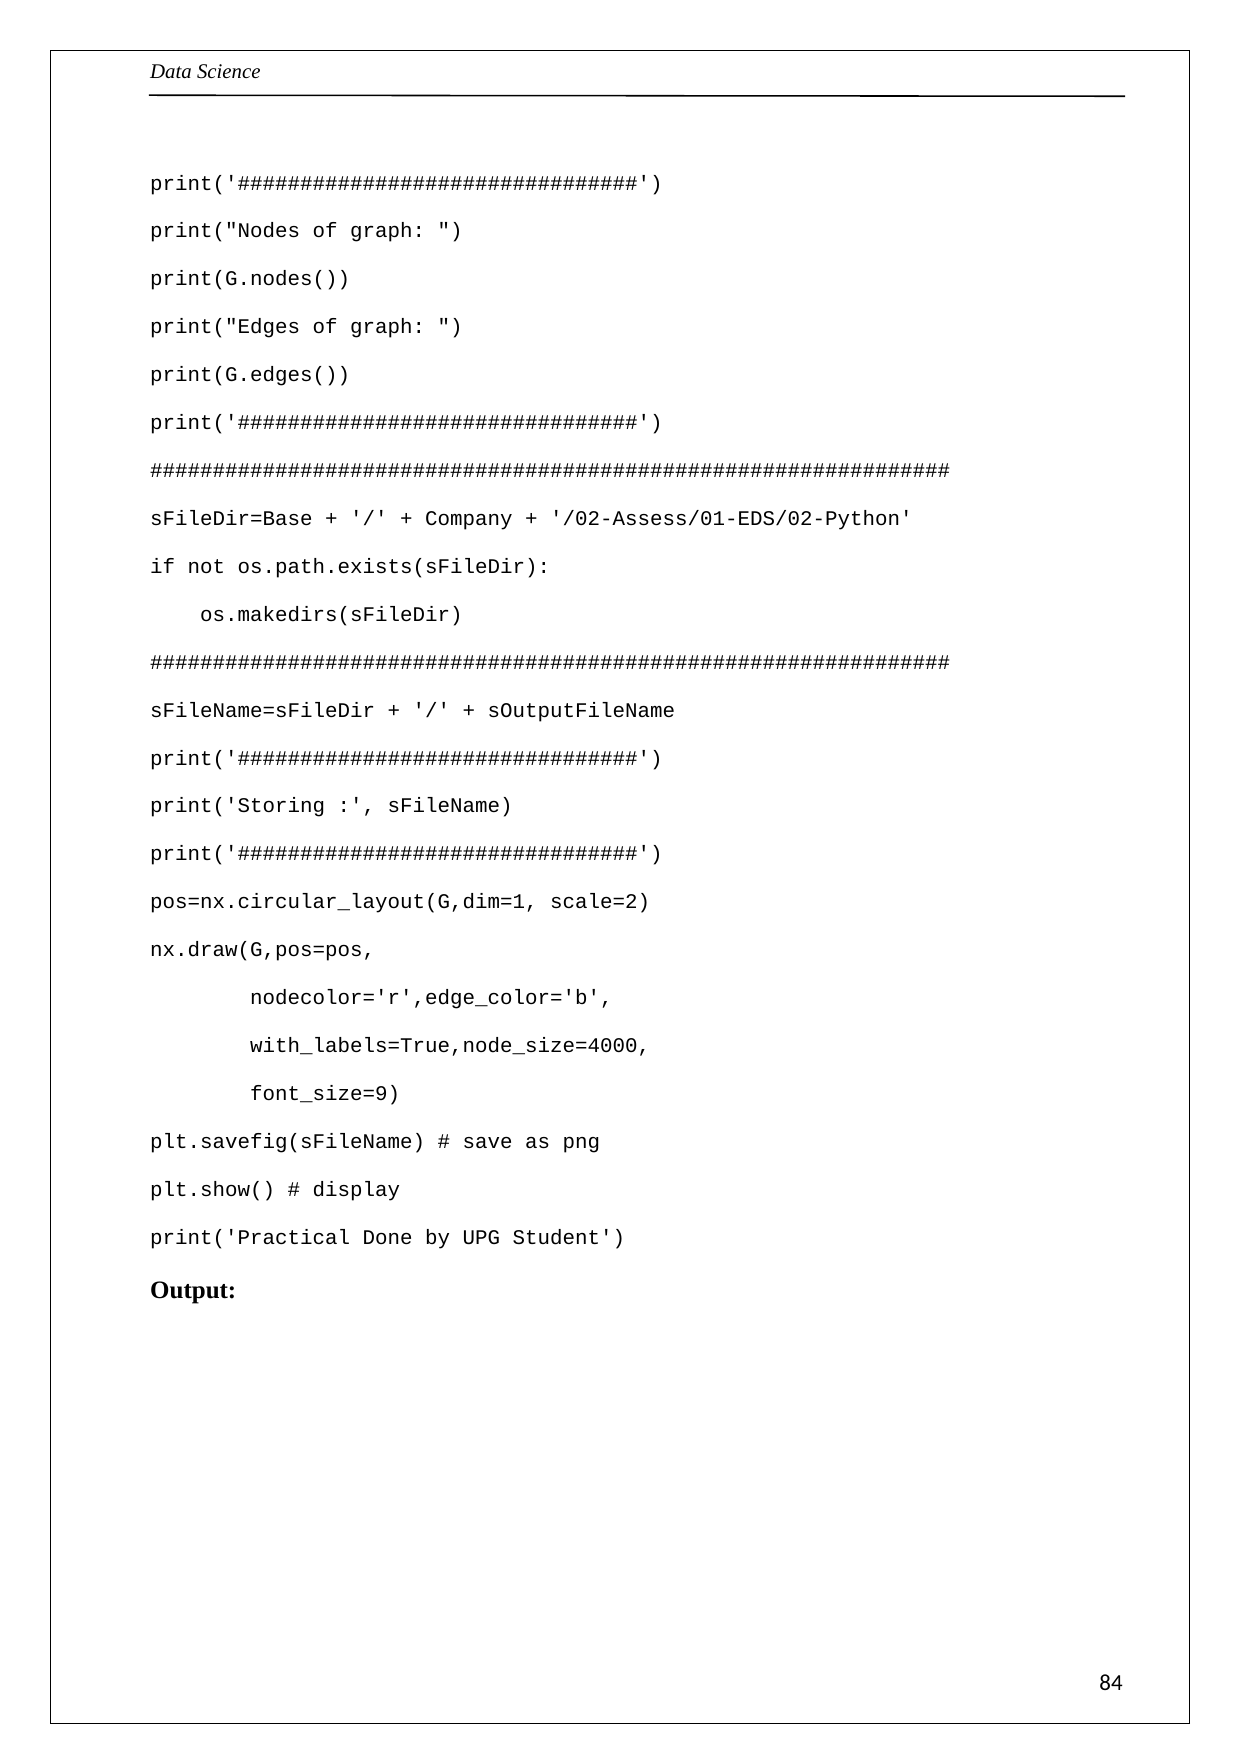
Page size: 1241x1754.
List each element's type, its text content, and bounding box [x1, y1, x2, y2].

text nx.draw(G,pos=pos, [150, 939, 1122, 963]
text plt.savefig(sFileName) # save as png [150, 1131, 1122, 1154]
text sFileDir=Base + '/' + Company + '/02-Assess/01-EDS/02-Python' [150, 508, 1122, 532]
text print('Practical Done by UPG Student') [150, 1227, 1122, 1250]
text print('################################') [150, 748, 1122, 771]
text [150, 412, 1122, 436]
text print('Storing :', sFileName) [150, 796, 1122, 819]
text print('################################') [150, 843, 1122, 867]
text print(G.nodes()) [150, 268, 1122, 292]
text ################################################################ [150, 460, 1122, 484]
text os.makedirs(sFileDir) [150, 604, 1122, 627]
text Output: [150, 1275, 1122, 1303]
text print("Nodes of graph: ") [150, 221, 1122, 244]
text with_labels=True,node_size=4000, [150, 1035, 1122, 1059]
text pos=nx.circular_layout(G,dim=1, scale=2) [150, 891, 1122, 915]
text nodecolor='r',edge_color='b', [150, 987, 1122, 1011]
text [150, 173, 1122, 196]
text ################################################################ [150, 652, 1122, 675]
text if not os.path.exists(sFileDir): [150, 556, 1122, 579]
text print(G.edges()) [150, 364, 1122, 388]
text font_size=9) [150, 1083, 1122, 1107]
text print("Edges of graph: ") [150, 316, 1122, 340]
text plt.show() # display [150, 1179, 1122, 1202]
text sFileName=sFileDir + '/' + sOutputFileName [150, 700, 1122, 723]
